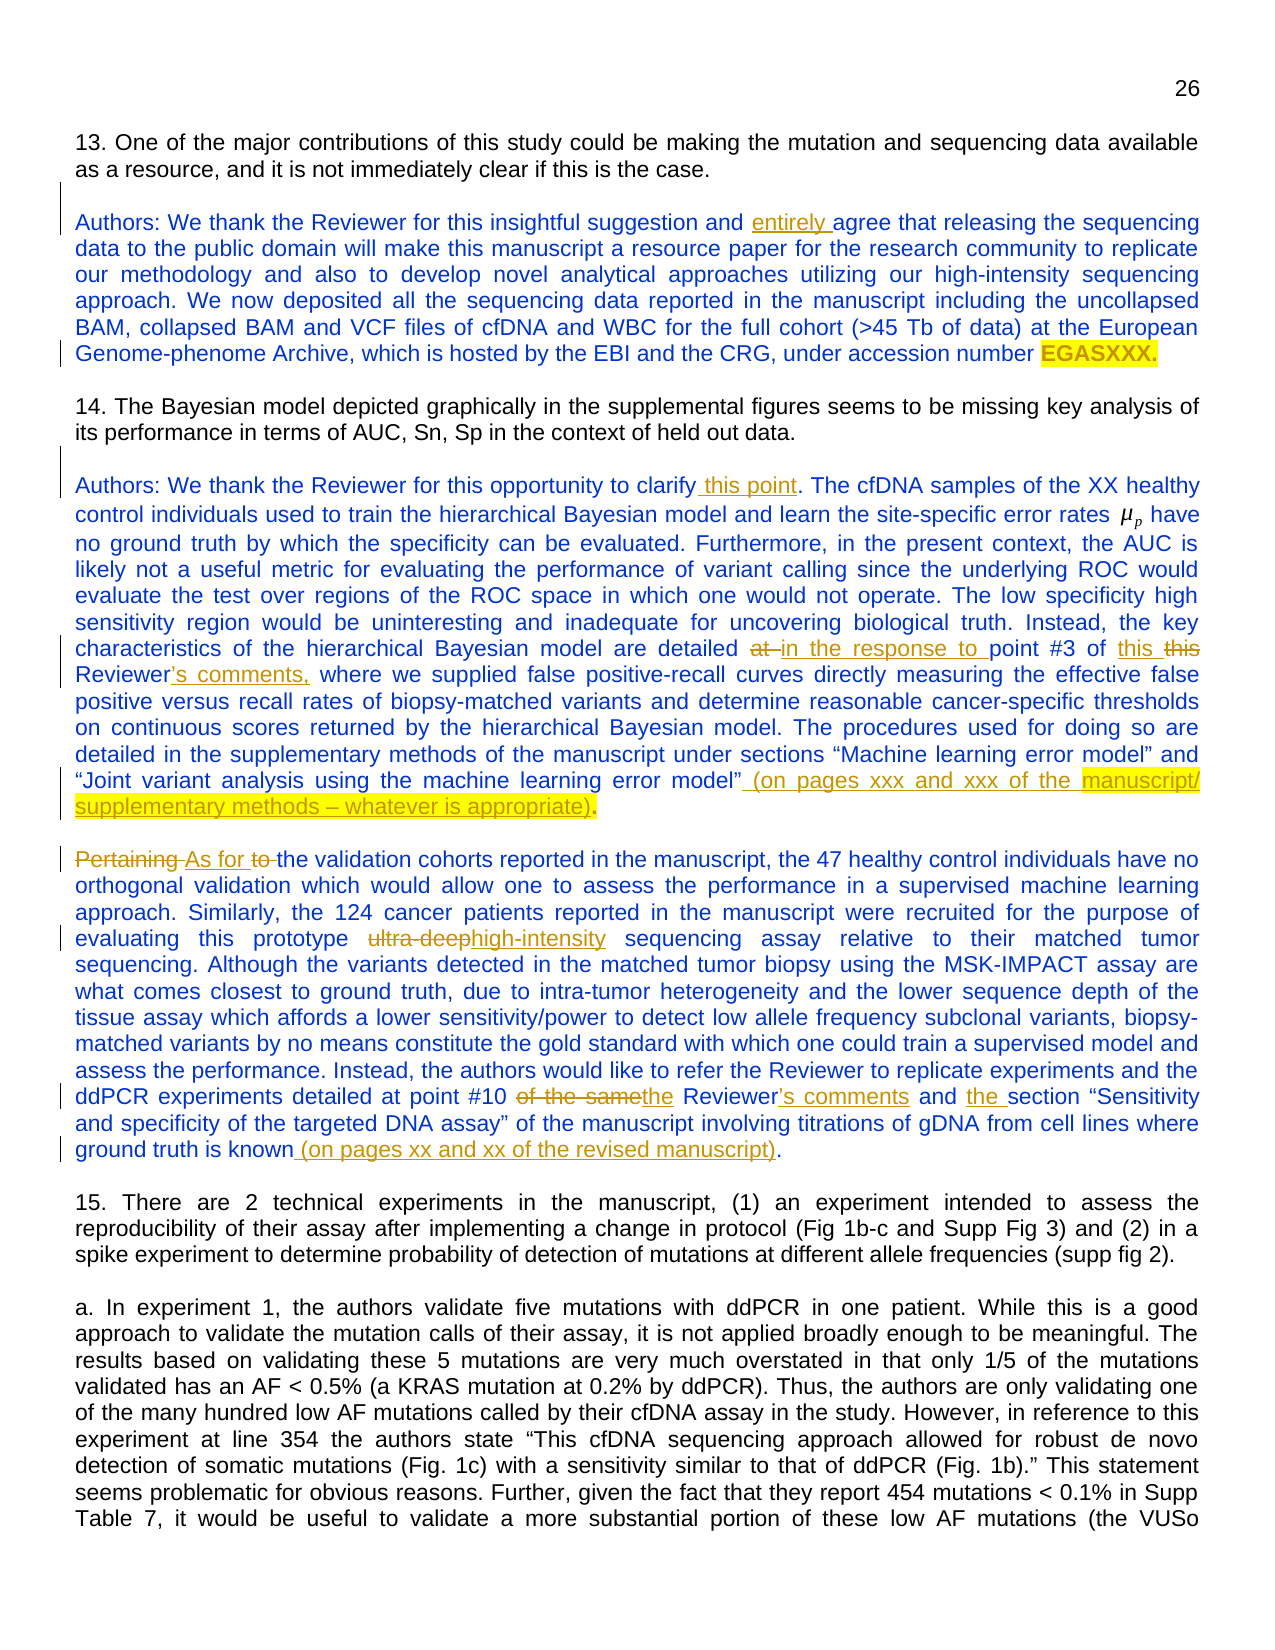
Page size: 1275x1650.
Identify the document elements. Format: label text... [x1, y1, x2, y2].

text the validation cohorts reported in the manuscript, the 47 healthy control individuals have no orthogonal validation which would allow one to assess the performance in a supervised machine learning approach. Similarly, the 124 cancer patients reported in the manuscript were recruited for the purpose of evaluating this prototype sequencing assay relative to their matched tumor sequencing. Although the variants detected in the matched tumor biopsy using the MSK-IMPACT assay are what comes closest to ground truth, due to intra-tumor heterogeneity and the lower sequence depth of the tissue assay which affords a lower sensitivity/power to detect low allele frequency subclonal variants, biopsy-matched variants by no means constitute the gold standard with which one could train a supervised model and assess the performance. Instead, the authors would like to refer the Reviewer to replicate experiments and the ddPCR experiments detailed at point #10 Reviewer and section “Sensitivity and specificity of the targeted DNA assay” of the manuscript involving titrations of gDNA from cell lines where ground truth is known. [75, 846, 1200, 1162]
text Authors: We thank the Reviewer for this insightful suggestion and agree that releasing the sequencing data to the public domain will make this manuscript a resource paper for the research community to replicate our methodology and also to develop novel analytical approaches utilizing our high-intensity sequencing approach. We now deposited all the sequencing data reported in the manuscript including the uncollapsed BAM, collapsed BAM and VCF files of cfDNA and WBC for the full cohort (>45 Tb of data) at the European Genome-phenome Archive, which is hosted by the EBI and the CRG, under accession number EGASXXX. [75, 208, 1200, 367]
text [75, 1294, 1200, 1531]
text 13. One of the major contributions of this study could be making the mutation and sequencing data available as a resource, and it is not immediately clear if this is the case. [75, 129, 1200, 182]
text 15. There are 2 technical experiments in the manuscript, (1) an experiment intended to assess the reproducibility of their assay after implementing a change in protocol (Fig 1b-c and Supp Fig 3) and (2) in a spike experiment to determine probability of detection of mutations at different allele frequencies (supp fig 2). [75, 1188, 1200, 1268]
text Authors: We thank the Reviewer for this opportunity to clarify. The cfDNA samples of the XX healthy control individuals used to train the hierarchical Bayesian model and learn the site-specific error rates have no ground truth by which the specificity can be evaluated. Furthermore, in the present context, the AUC is likely not a useful metric for evaluating the performance of variant calling since the underlying ROC would evaluate the test over regions of the ROC space in which one would not operate. The low specificity high sensitivity region would be uninteresting and inadequate for uncovering biological truth. Instead, the key characteristics of the hierarchical Bayesian model are detailed point #3 of Reviewer where we supplied false positive-recall curves directly measuring the effective false positive versus recall rates of biopsy-matched variants and determine reasonable cancer-specific thresholds on continuous scores returned by the hierarchical Bayesian model. The procedures used for doing so are detailed in the supplementary methods of the manuscript under sections “Machine learning error model” and “Joint variant analysis using the machine learning error model”. [75, 472, 1200, 819]
text 14. The Bayesian model depicted graphically in the supplemental figures seems to be missing key analysis of its performance in terms of AUC, Sn, Sp in the context of held out data. [75, 393, 1200, 446]
